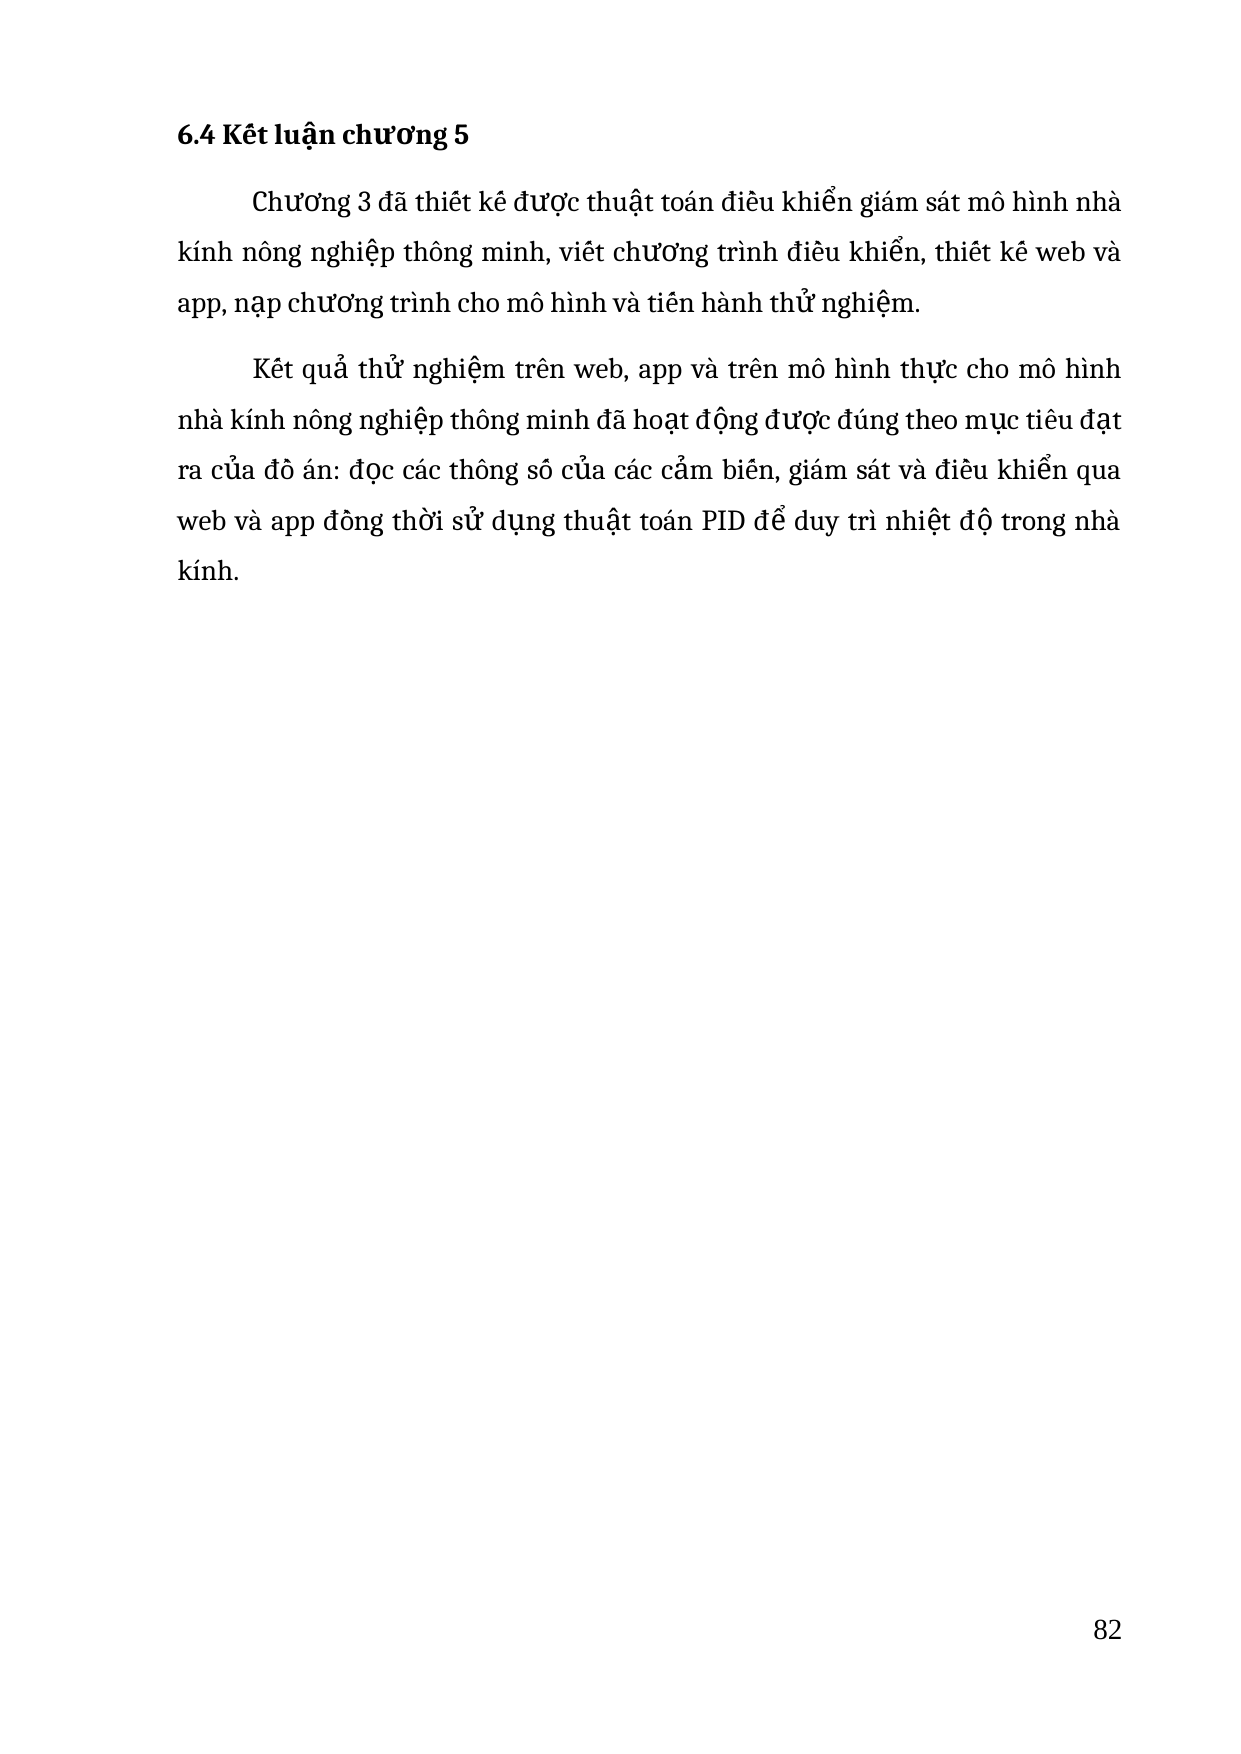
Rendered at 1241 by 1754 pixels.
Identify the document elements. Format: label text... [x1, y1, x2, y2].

subtitle 6.4 Kết luận chương 5 [177, 118, 1122, 152]
text Kết quả thử nghiệm trên web, app và trên mô hình thực cho mô hình nhà kính nông nghiệp thông minh đã hoạt động được đúng theo mục tiêu đạt ra của đồ án: đọc các thông số của các cảm biến, giám sát và điều khiển qua web và app đồng thời sử dụng thuật toán PID để duy trì nhiệt độ trong nhà kính. [177, 353, 1122, 587]
text Chương 3 đã thiết kế được thuật toán điều khiển giám sát mô hình nhà kính nông nghiệp thông minh, viết chương trình điều khiển, thiết kế web và app, nạp chương trình cho mô hình và tiến hành thử nghiệm. [177, 185, 1122, 319]
